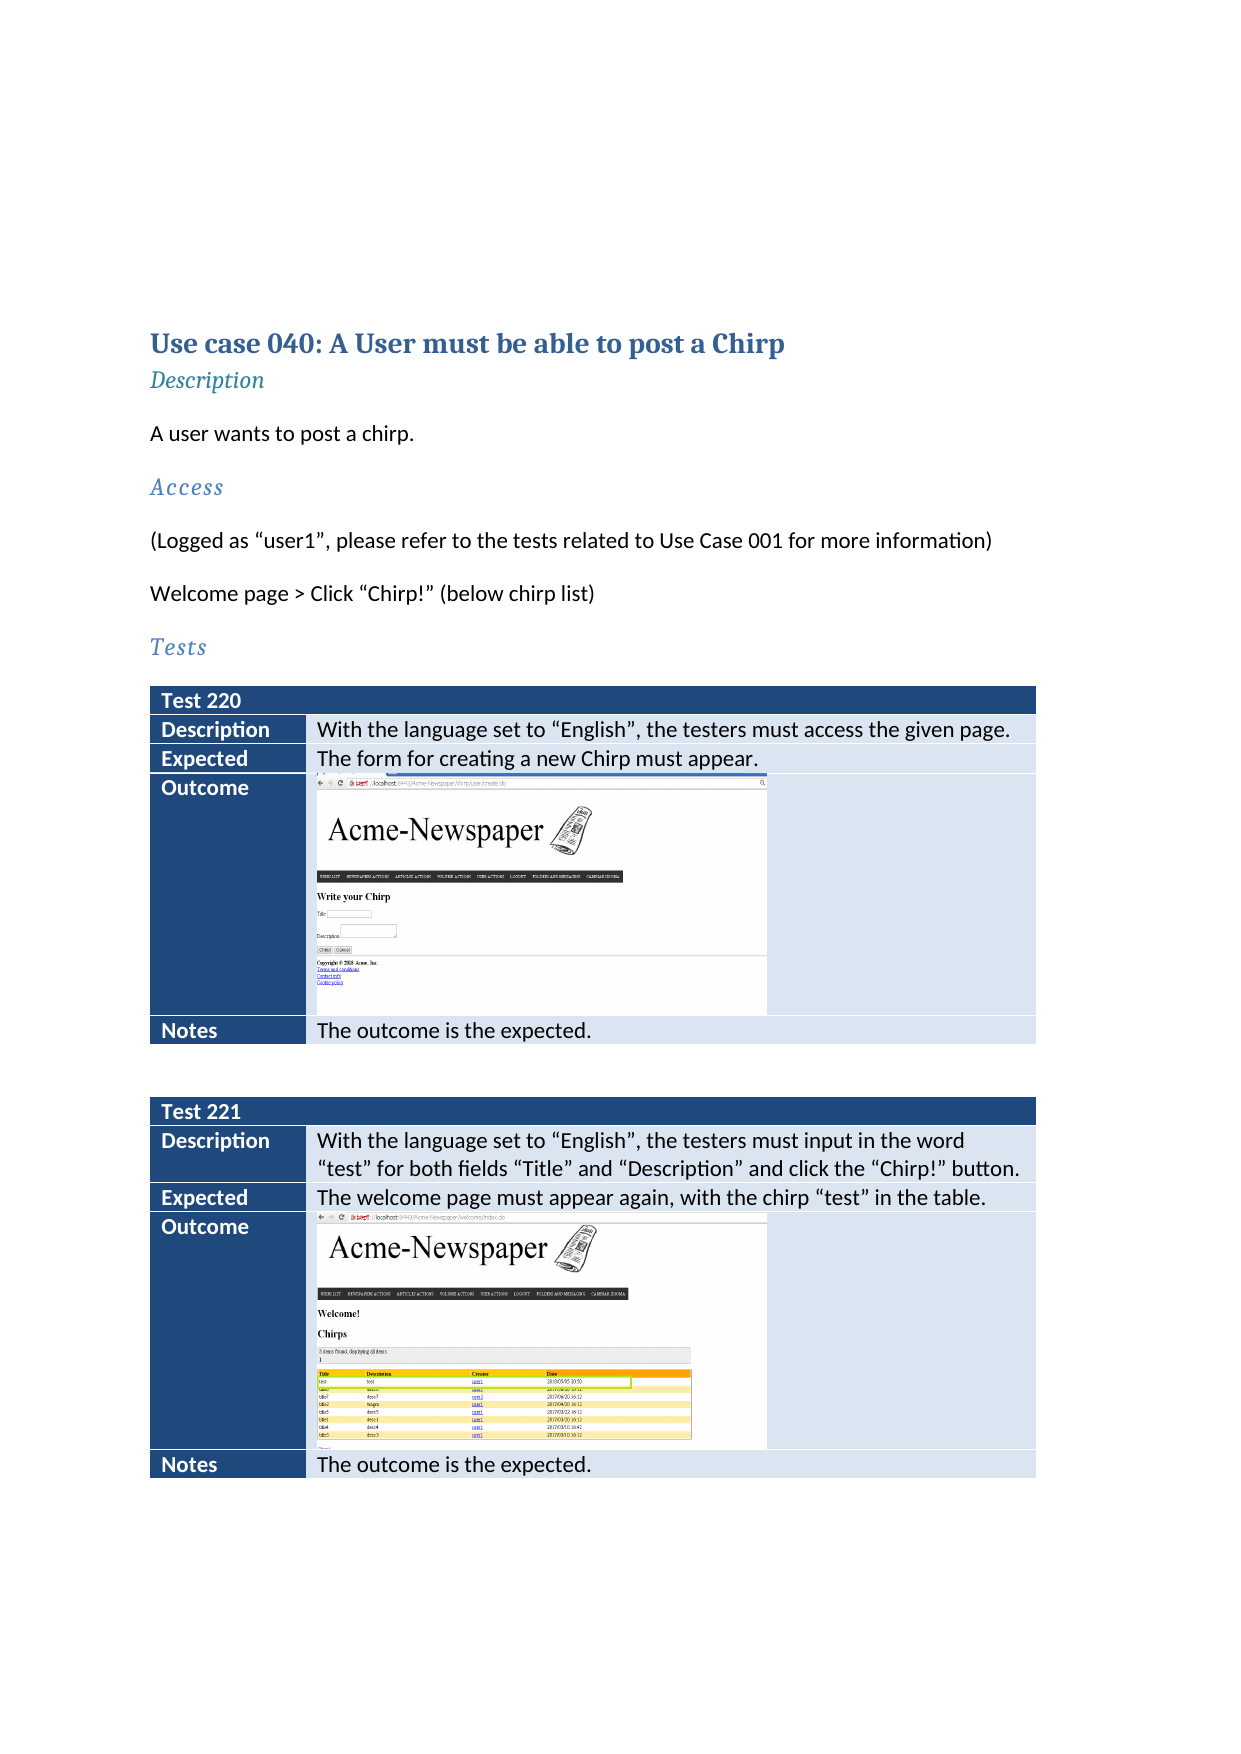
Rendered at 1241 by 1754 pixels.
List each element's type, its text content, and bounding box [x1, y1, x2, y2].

text A user wants to post a chirp. [150, 419, 1090, 447]
table_cell With the language set to “English”, the testers must access the given page. [306, 715, 1036, 743]
subtitle Tests [150, 632, 1090, 661]
table_cell Description [150, 715, 306, 743]
table_cell The outcome is the expected. [306, 1450, 1036, 1478]
text Description [150, 366, 1090, 394]
picture [316, 773, 767, 1015]
table_cell [767, 774, 1036, 1015]
table_header Test 221 [150, 1097, 1036, 1125]
table_cell Notes [150, 1016, 306, 1044]
picture [316, 1212, 767, 1449]
table_cell Notes [150, 1450, 306, 1478]
table_header Test 220 [150, 686, 1036, 714]
table_cell Outcome [150, 1212, 306, 1449]
table_cell With the language set to “English”, the testers must input in the word “test” for both fields “Title” and “Description” and click the “Chirp!” button. [306, 1126, 1036, 1182]
table_cell Expected [150, 1183, 306, 1211]
table_cell The welcome page must appear again, with the chirp “test” in the table. [306, 1183, 1036, 1211]
subtitle Use case 040: A User must be able to post a Chirp [150, 327, 1090, 361]
table_cell The form for creating a new Chirp must appear. [306, 744, 1036, 772]
table_cell [767, 1212, 1036, 1449]
table_cell [306, 1212, 316, 1449]
table_cell Description [150, 1126, 306, 1182]
table_cell The outcome is the expected. [306, 1016, 1036, 1044]
table_cell Expected [150, 744, 306, 772]
table_cell Outcome [150, 774, 306, 1015]
subtitle Access [150, 472, 1090, 501]
table_cell [306, 774, 316, 1015]
text Welcome page > Click “Chirp!” (below chirp list) [150, 579, 1090, 607]
text (Logged as “user1”, please refer to the tests related to Use Case 001 for more information) [150, 526, 1090, 554]
